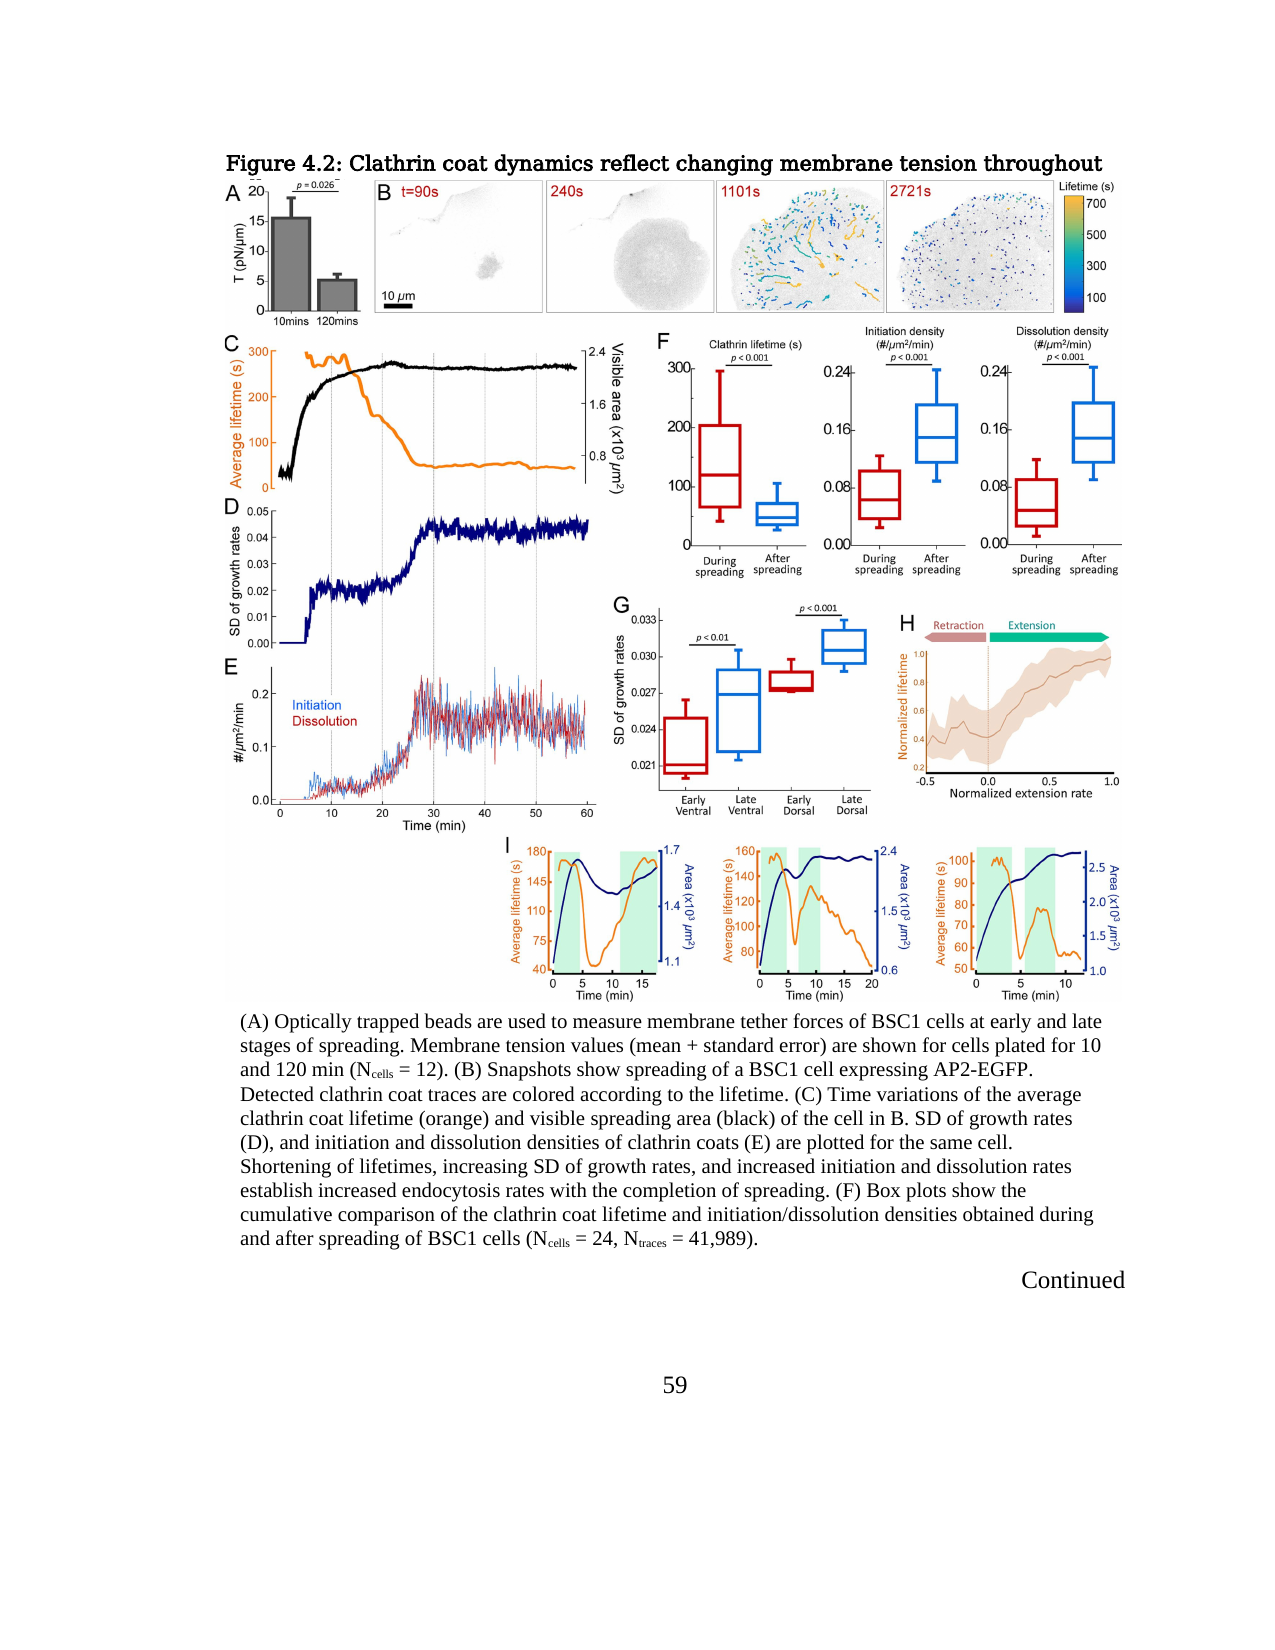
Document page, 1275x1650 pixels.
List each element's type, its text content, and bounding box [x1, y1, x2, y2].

picture [224, 181, 1122, 1002]
text Continued [225, 1258, 1125, 1293]
